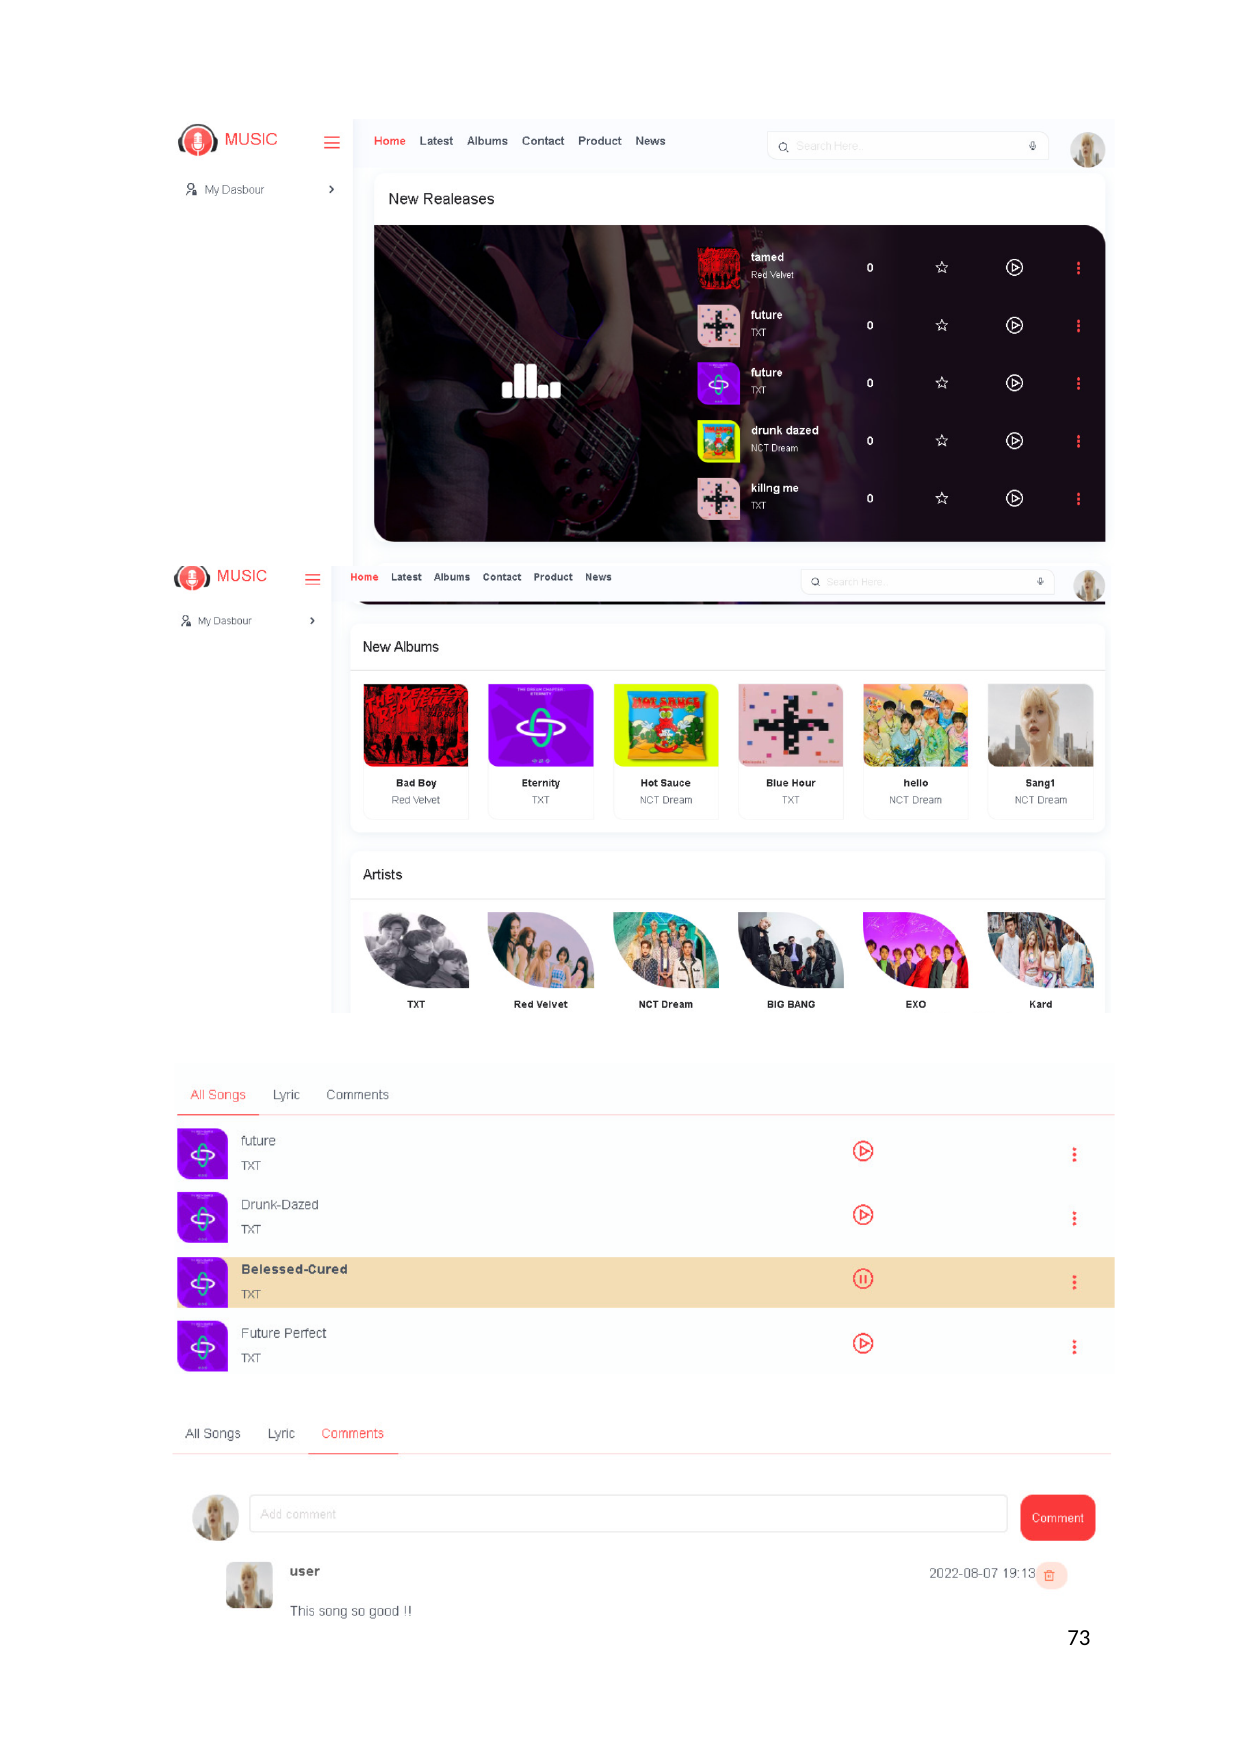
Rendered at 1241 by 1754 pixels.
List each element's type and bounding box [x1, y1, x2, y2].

picture [171, 1412, 1112, 1646]
picture [171, 119, 1115, 1013]
picture [174, 1063, 1115, 1374]
